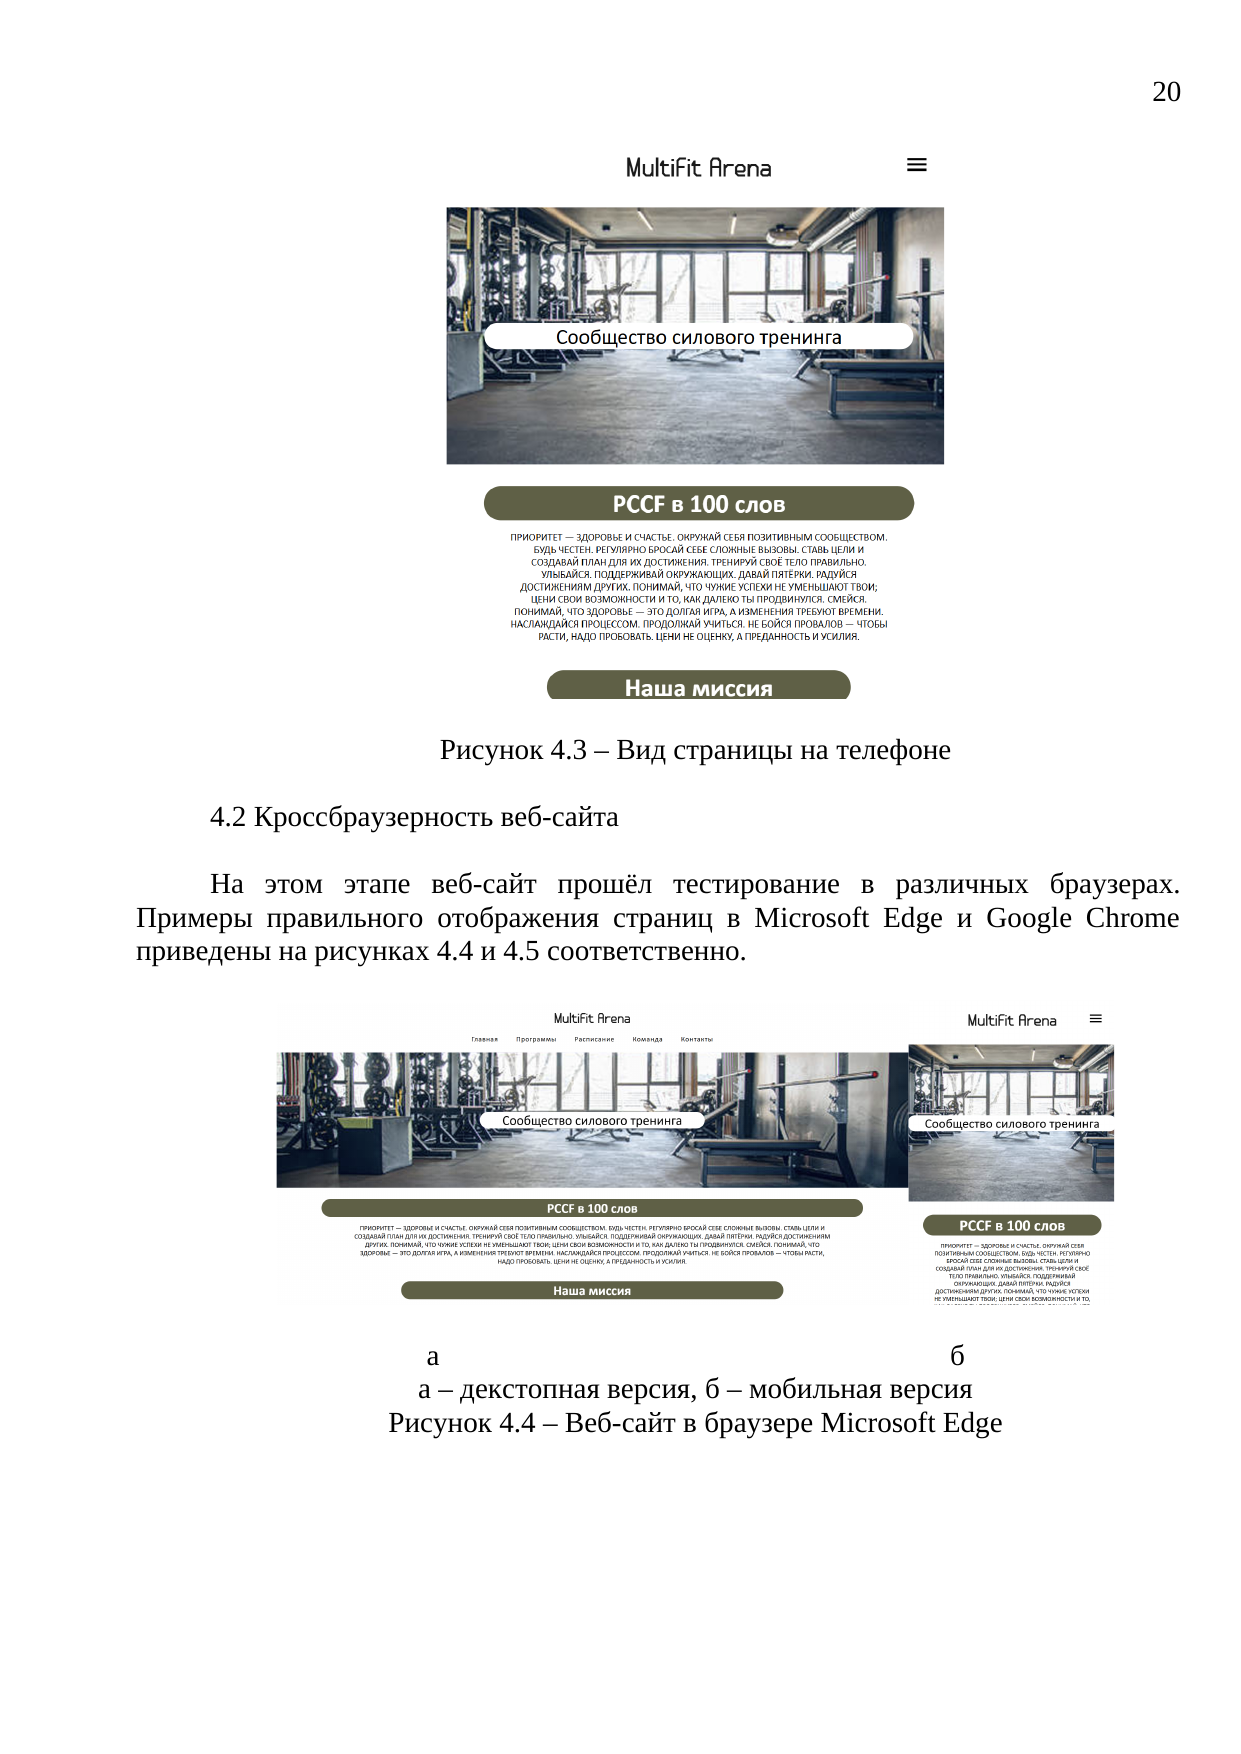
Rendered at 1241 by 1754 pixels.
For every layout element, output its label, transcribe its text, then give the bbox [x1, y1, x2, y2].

text Рисунок 4.3 – Вид страницы на телефоне [136, 732, 1181, 766]
text Рисунок 4.4 – Веб-сайт в браузере Microsoft Edge [136, 1405, 1181, 1438]
text На этом этапе веб-сайт прошёл тестирование в различных браузерах. Примеры правильного отображения страниц в Microsoft Edge и Google Chrome приведены на рисунках 4.4 и 4.5 соответственно. [136, 866, 1181, 967]
picture [446, 138, 945, 699]
text а б [136, 1338, 1181, 1371]
text 4.2 Кроссбраузерность веб-сайта [136, 799, 1181, 833]
text а – декстопная версия, б – мобильная версия [136, 1371, 1181, 1405]
picture [276, 1000, 1115, 1305]
